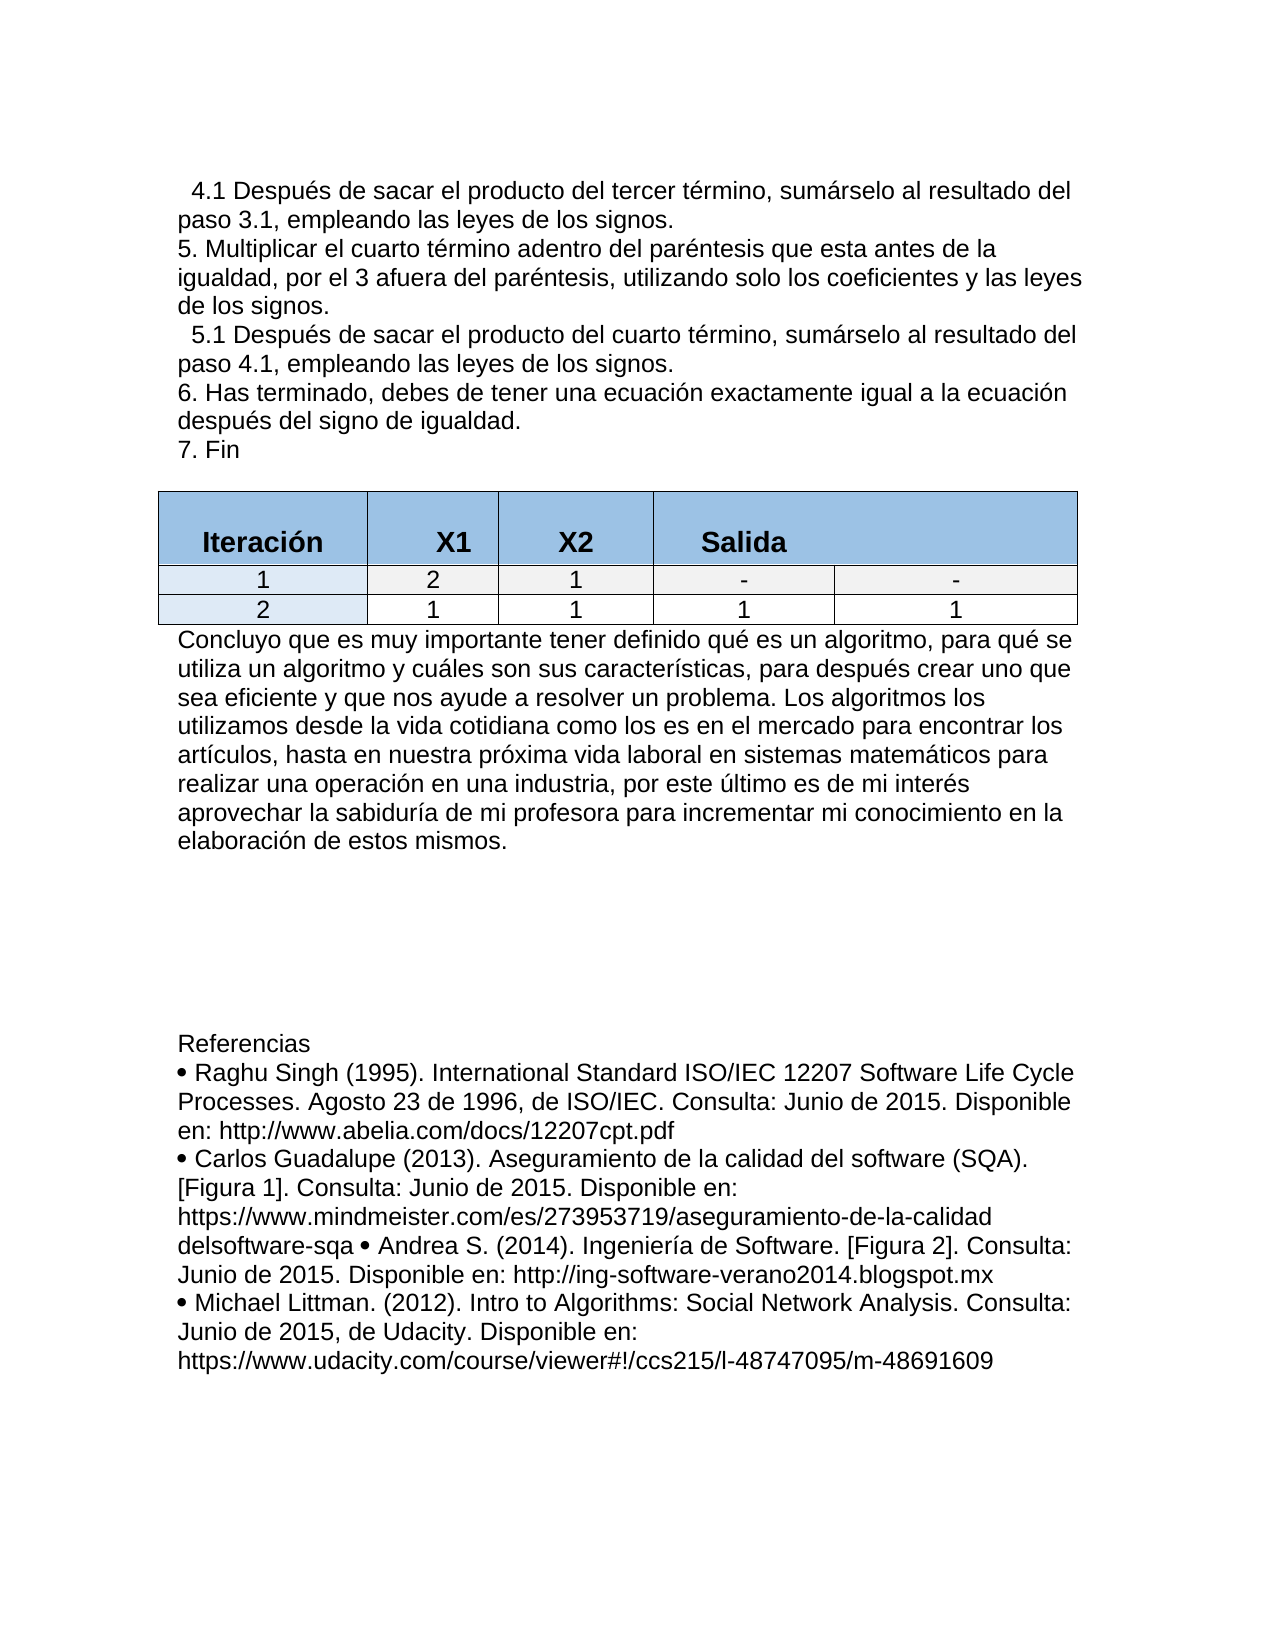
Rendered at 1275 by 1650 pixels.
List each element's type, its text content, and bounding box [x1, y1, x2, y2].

table_cell 1 [835, 595, 1077, 624]
table_header X2 [499, 492, 653, 564]
text Referencias Raghu Singh (1995). International Standard ISO/IEC 12207 Software Life Cycle Processes. Agosto 23 de 1996, de ISO/IEC. Consulta: Junio de 2015. Disponible en: http://www.abelia.com/docs/12207cpt.pdf Carlos Guadalupe (2013). Aseguramiento de la calidad del software (SQA). [Figura 1]. Consulta: Junio de 2015. Disponible en: https://www.mindmeister.com/es/273953719/aseguramiento-de-la-calidad delsoftware-sqa Andrea S. (2014). Ingeniería de Software. [Figura 2]. Consulta: Junio de 2015. Disponible en: http://ing-software-verano2014.blogspot.mx Michael Littman. (2012). Intro to Algorithms: Social Network Analysis. Consulta: Junio de 2015, de Udacity. Disponible en: https://www.udacity.com/course/viewer#!/ccs215/l-48747095/m-48691609 [177, 972, 1098, 1375]
table_cell - [654, 566, 834, 594]
table_cell 1 [159, 566, 367, 594]
table_header Iteración [159, 492, 367, 564]
table_header Salida [654, 492, 834, 564]
table_cell 1 [654, 595, 834, 624]
table_cell 1 [499, 595, 653, 624]
table_cell 2 [368, 566, 498, 594]
table_header [834, 492, 1077, 564]
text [177, 148, 1098, 494]
table_cell 2 [159, 595, 367, 624]
table_cell 1 [368, 595, 498, 624]
table_cell - [835, 566, 1077, 594]
text Concluyo que es muy importante tener definido qué es un algoritmo, para qué se utiliza un algoritmo y cuáles son sus características, para después crear uno que sea eficiente y que nos ayude a resolver un problema. Los algoritmos los utilizamos desde la vida cotidiana como los es en el mercado para encontrar los artículos, hasta en nuestra próxima vida laboral en sistemas matemáticos para realizar una operación en una industria, por este último es de mi interés aprovechar la sabiduría de mi profesora para incrementar mi conocimiento en la elaboración de estos mismos. [177, 494, 1098, 972]
table_header X1 [368, 492, 498, 564]
table_cell 1 [499, 566, 653, 594]
